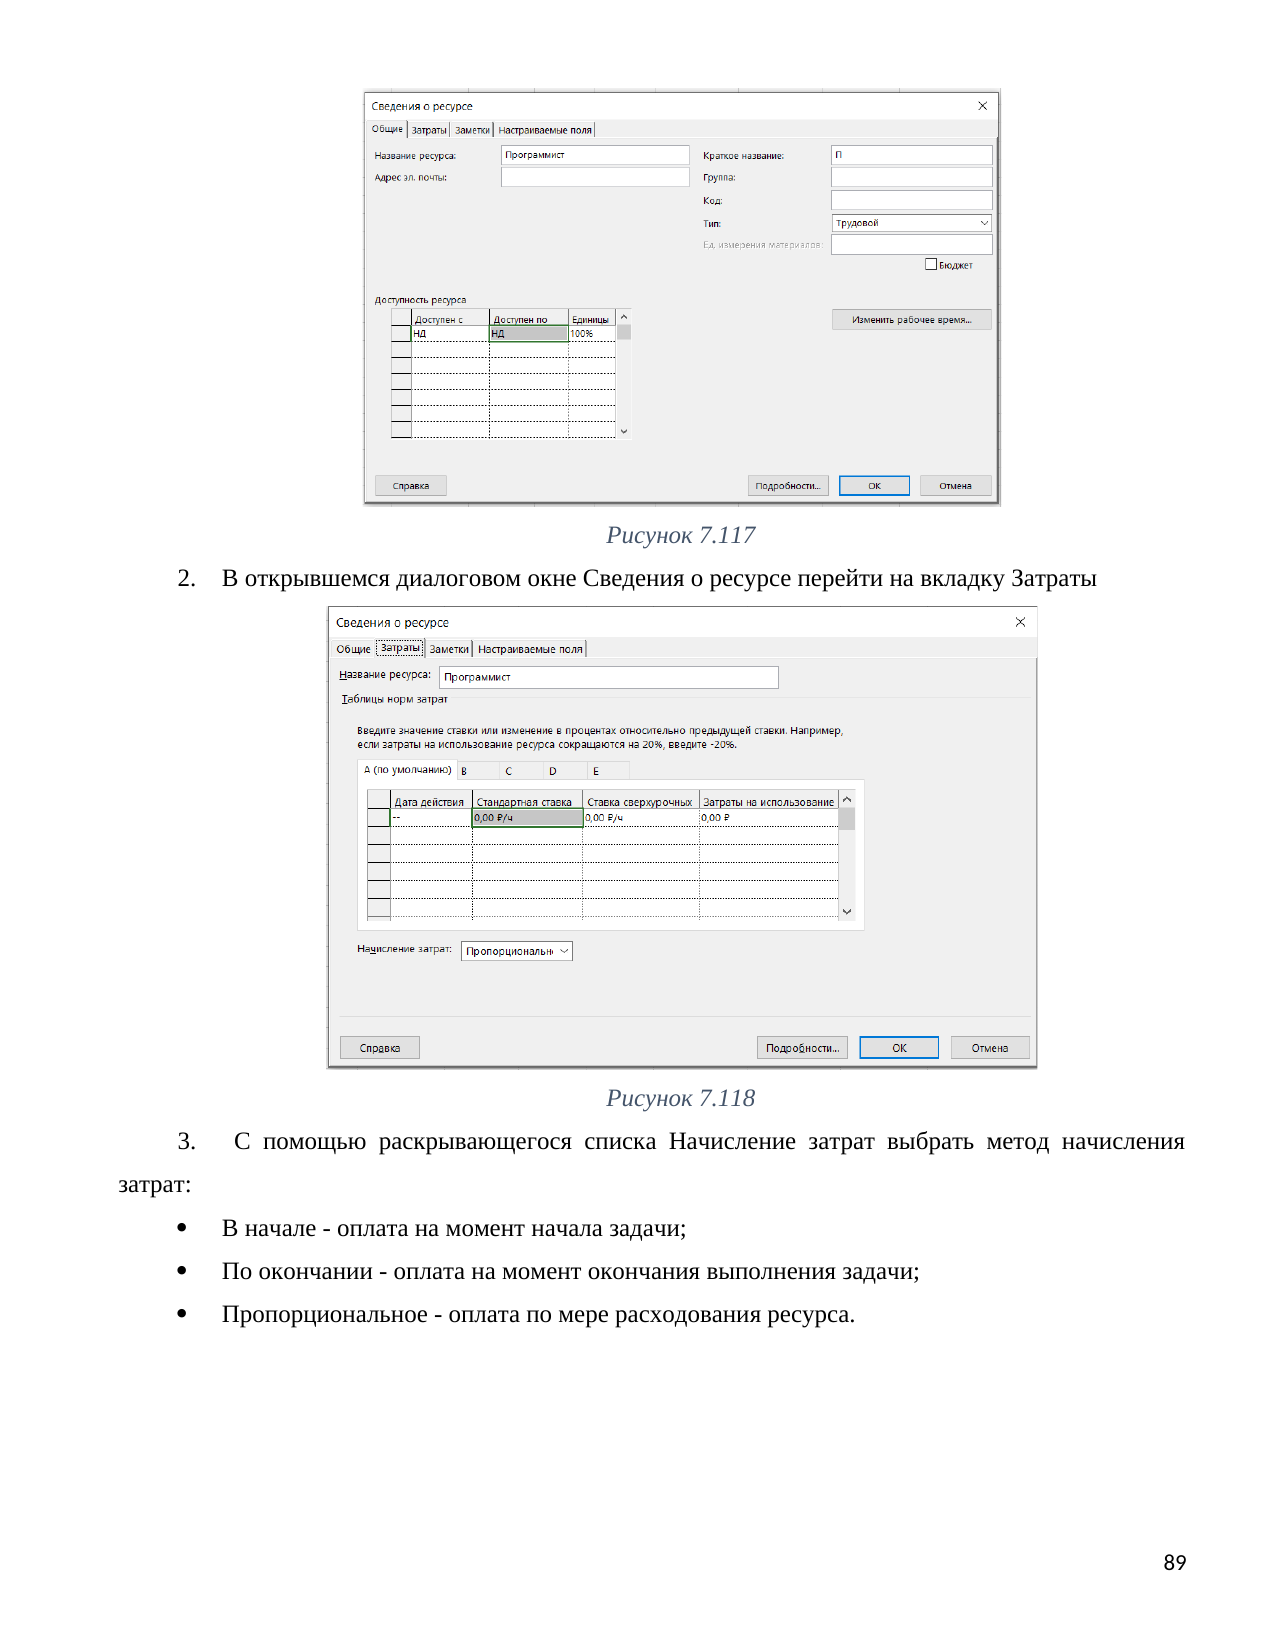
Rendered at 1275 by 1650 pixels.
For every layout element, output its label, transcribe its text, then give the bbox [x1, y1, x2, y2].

picture [326, 606, 1038, 1070]
picture [362, 88, 1002, 507]
list В открывшемся диалоговом окне Сведения о ресурсе перейти на вкладку Затраты [118, 563, 1186, 592]
list С помощью раскрывающегося списка Начисление затрат выбрать метод начисления затрат: [118, 1126, 1186, 1198]
list По окончании - оплата на момент окончания выполнения задачи; [118, 1256, 1186, 1284]
list В начале - оплата на момент начала задачи; [118, 1213, 1186, 1241]
list Пропорциональное - оплата по мере расходования ресурса. [118, 1299, 1186, 1328]
